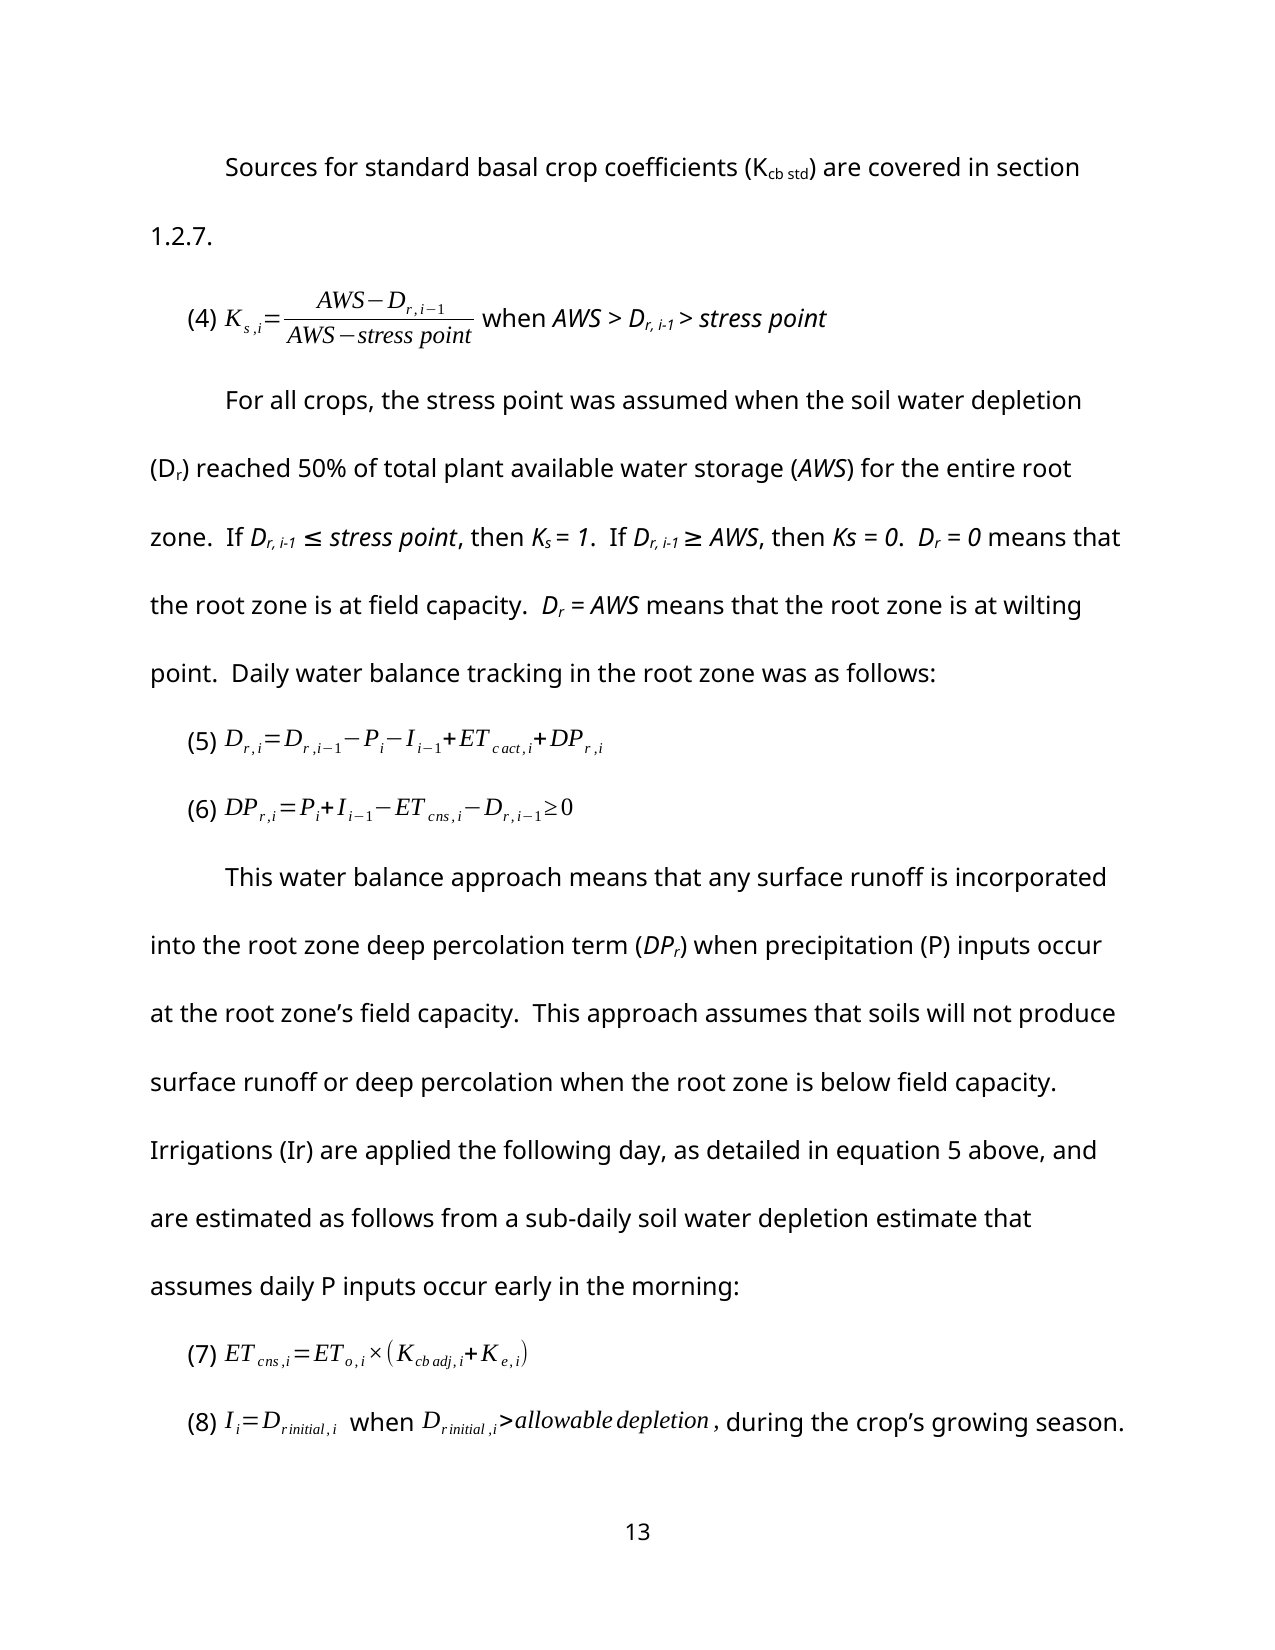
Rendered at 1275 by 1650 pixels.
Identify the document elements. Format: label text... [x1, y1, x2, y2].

text Sources for standard basal crop coefficients (Kcb std) are covered in section 1.2.7. [150, 150, 1125, 252]
text (6) [187, 792, 1125, 826]
text (5) [187, 724, 1125, 758]
text This water balance approach means that any surface runoff is incorporated into the root zone deep percolation term (DPr) when precipitation (P) inputs occur at the root zone’s field capacity. This approach assumes that soils will not produce surface runoff or deep percolation when the root zone is below field capacity. Irrigations (Ir) are applied the following day, as detailed in equation 5 above, and are estimated as follows from a sub-daily soil water depletion estimate that assumes daily P inputs occur early in the morning: [150, 860, 1125, 1303]
text (8) when during the crop’s growing season. [187, 1405, 1125, 1439]
text For all crops, the stress point was assumed when the soil water depletion (Dr) reached 50% of total plant available water storage (AWS) for the entire root zone. If Dr, i-1 ≤ stress point, then Ks = 1. If Dr, i-1 ≥ AWS, then Ks = 0. Dr = 0 means that the root zone is at field capacity. Dr = AWS means that the root zone is at wilting point. Daily water balance tracking in the root zone was as follows: [150, 383, 1125, 689]
text (7) [187, 1337, 1125, 1371]
text (4) when AWS > Dr, i-1 > stress point [187, 286, 1125, 349]
